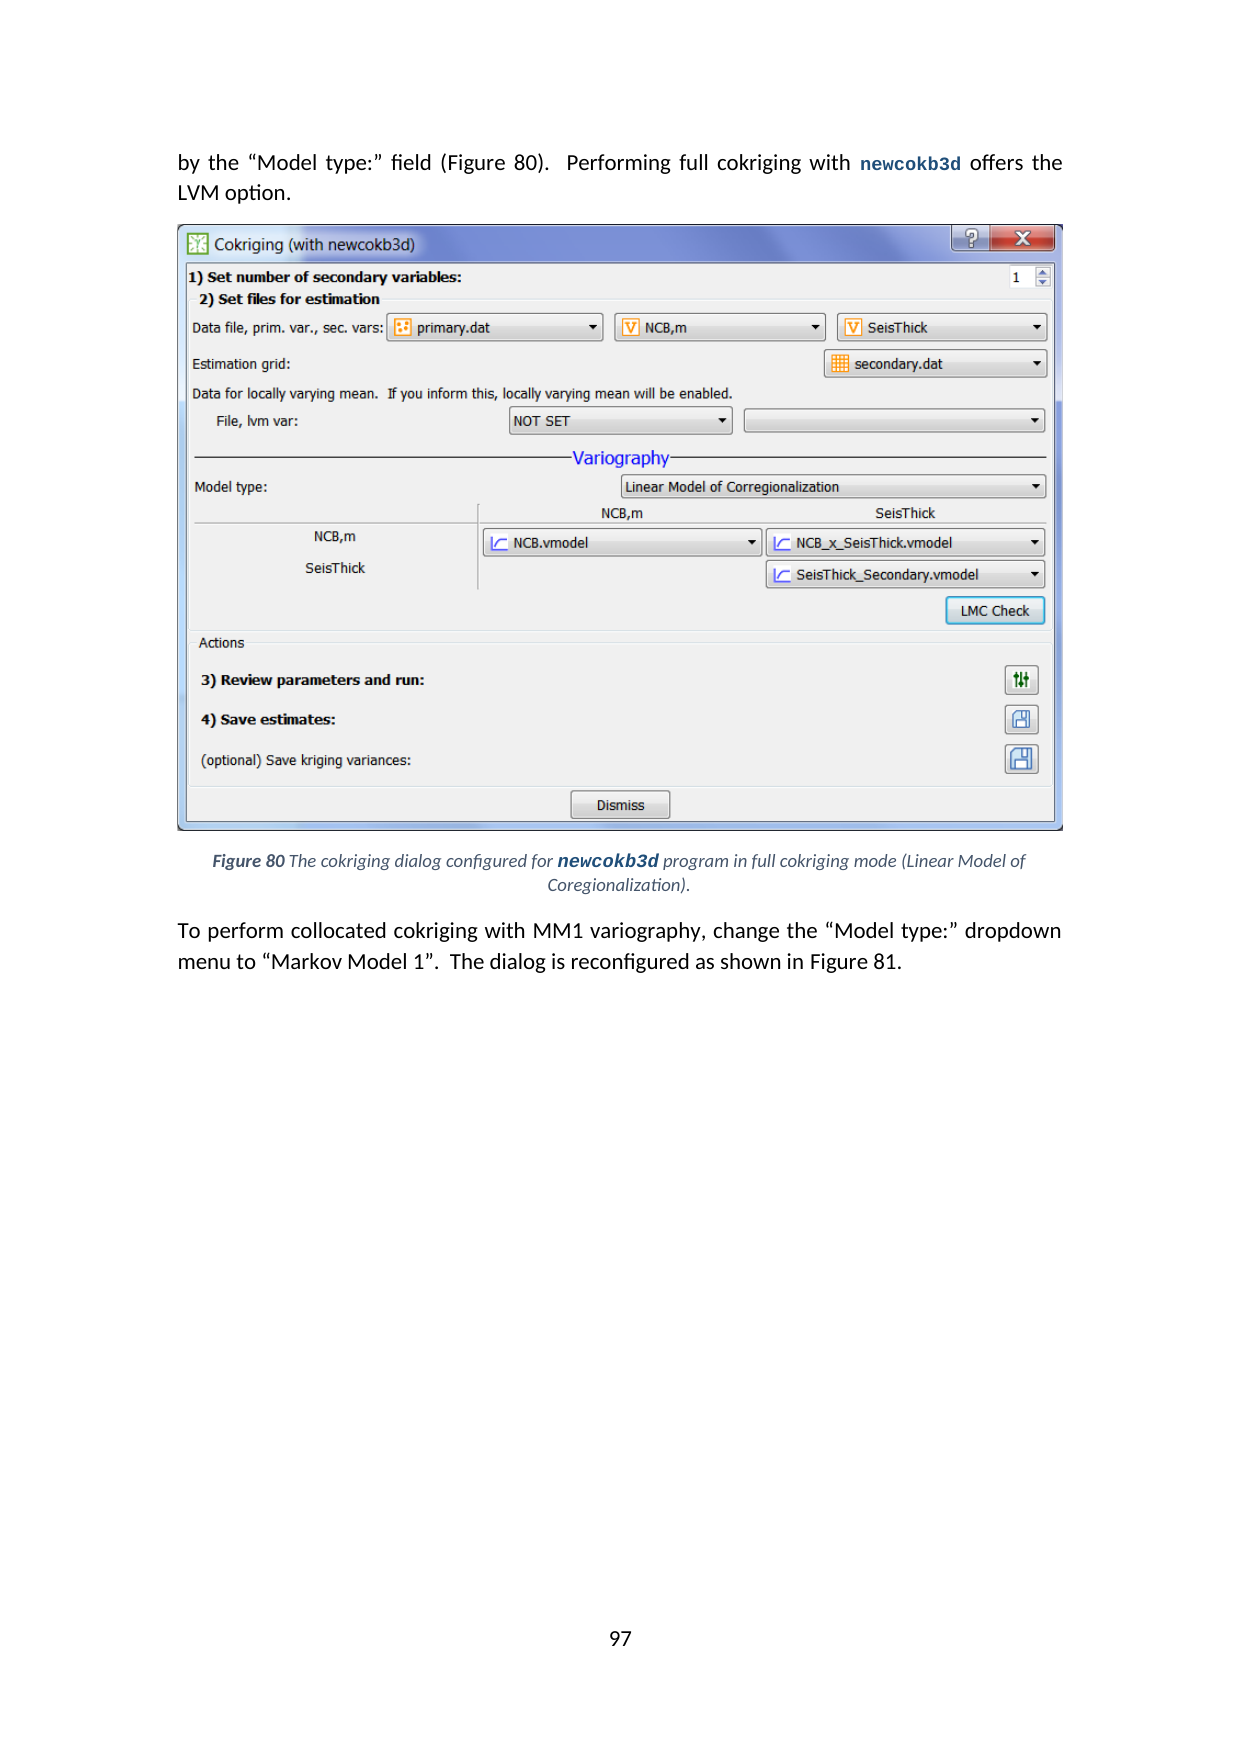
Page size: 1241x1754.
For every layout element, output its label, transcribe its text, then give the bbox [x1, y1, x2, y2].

text Figure 80 The cokriging dialog configured for newcokb3d program in full cokriging mode (Linear Model of Coregionalization). [177, 849, 1063, 896]
text To perform collocated cokriging with MM1 variography, change the “Model type:” dropdown menu to “Markov Model 1”. The dialog is reconfigured as shown in Figure 81. [177, 917, 1063, 975]
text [177, 148, 1063, 206]
picture [177, 224, 1063, 831]
